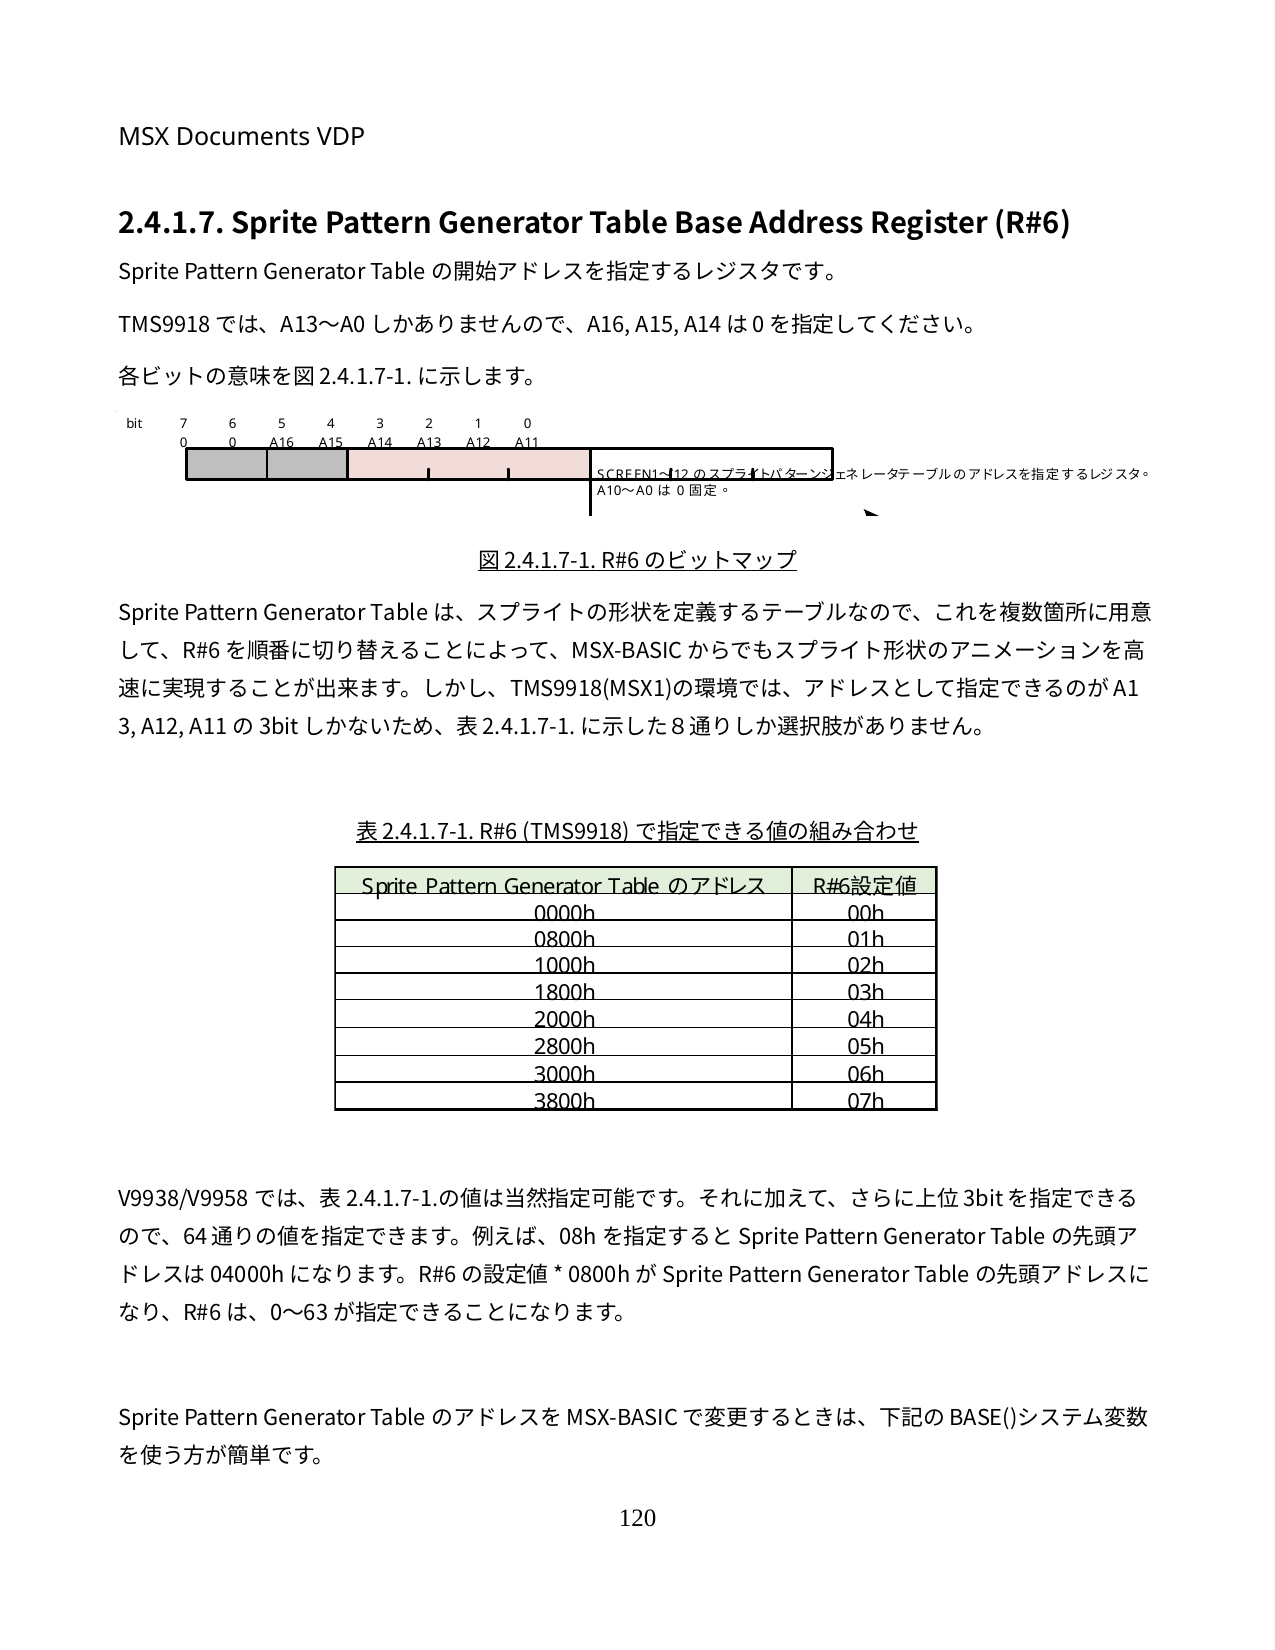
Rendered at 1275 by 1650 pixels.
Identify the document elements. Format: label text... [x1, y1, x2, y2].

text Sprite Pattern Generator Table の開始アドレスを指定するレジスタです。 [118, 254, 1157, 286]
text Sprite Pattern Generator Table は、スプライトの形状を定義するテーブルなので、これを複数箇所に用意して、R#6 を順番に切り替えることによって、MSX-BASICからでもスプライト形状のアニメーションを高速に実現することが出来ます。しかし、TMS9918(MSX1)の環境では、アドレスとして指定できるのが A13, A12, A11 の 3bitしかないため、表2.4.1.7-1. に示した８通りしか選択肢がありません。 [118, 595, 1157, 741]
text Sprite Pattern Generator Table のアドレスをMSX-BASICで変更するときは、下記のBASE()システム変数を使う方が簡単です。 [118, 1400, 1157, 1470]
subtitle 2.4.1.7. Sprite Pattern Generator Table Base Address Register (R#6) [118, 199, 1157, 242]
text 表2.4.1.7-1. R#6 (TMS9918) で指定できる値の組み合わせ [118, 814, 1157, 846]
text 図2.4.1.7-1. R#6のビットマップ [118, 412, 1157, 574]
text 各ビットの意味を図2.4.1.7-1. に示します。 [118, 359, 1157, 391]
text TMS9918では、A13～A0しかありませんので、A16, A15, A14は0を指定してください。 [118, 307, 1157, 338]
text V9938/V9958 では、表2.4.1.7-1.の値は当然指定可能です。それに加えて、さらに上位3bitを指定できるので、64通りの値を指定できます。例えば、08h を指定すると Sprite Pattern Generator Table の先頭アドレスは 04000h になります。R#6の設定値 * 0800h が Sprite Pattern Generator Table の先頭アドレスになり、R#6 は、0～63 が指定できることになります。 [118, 1181, 1157, 1327]
